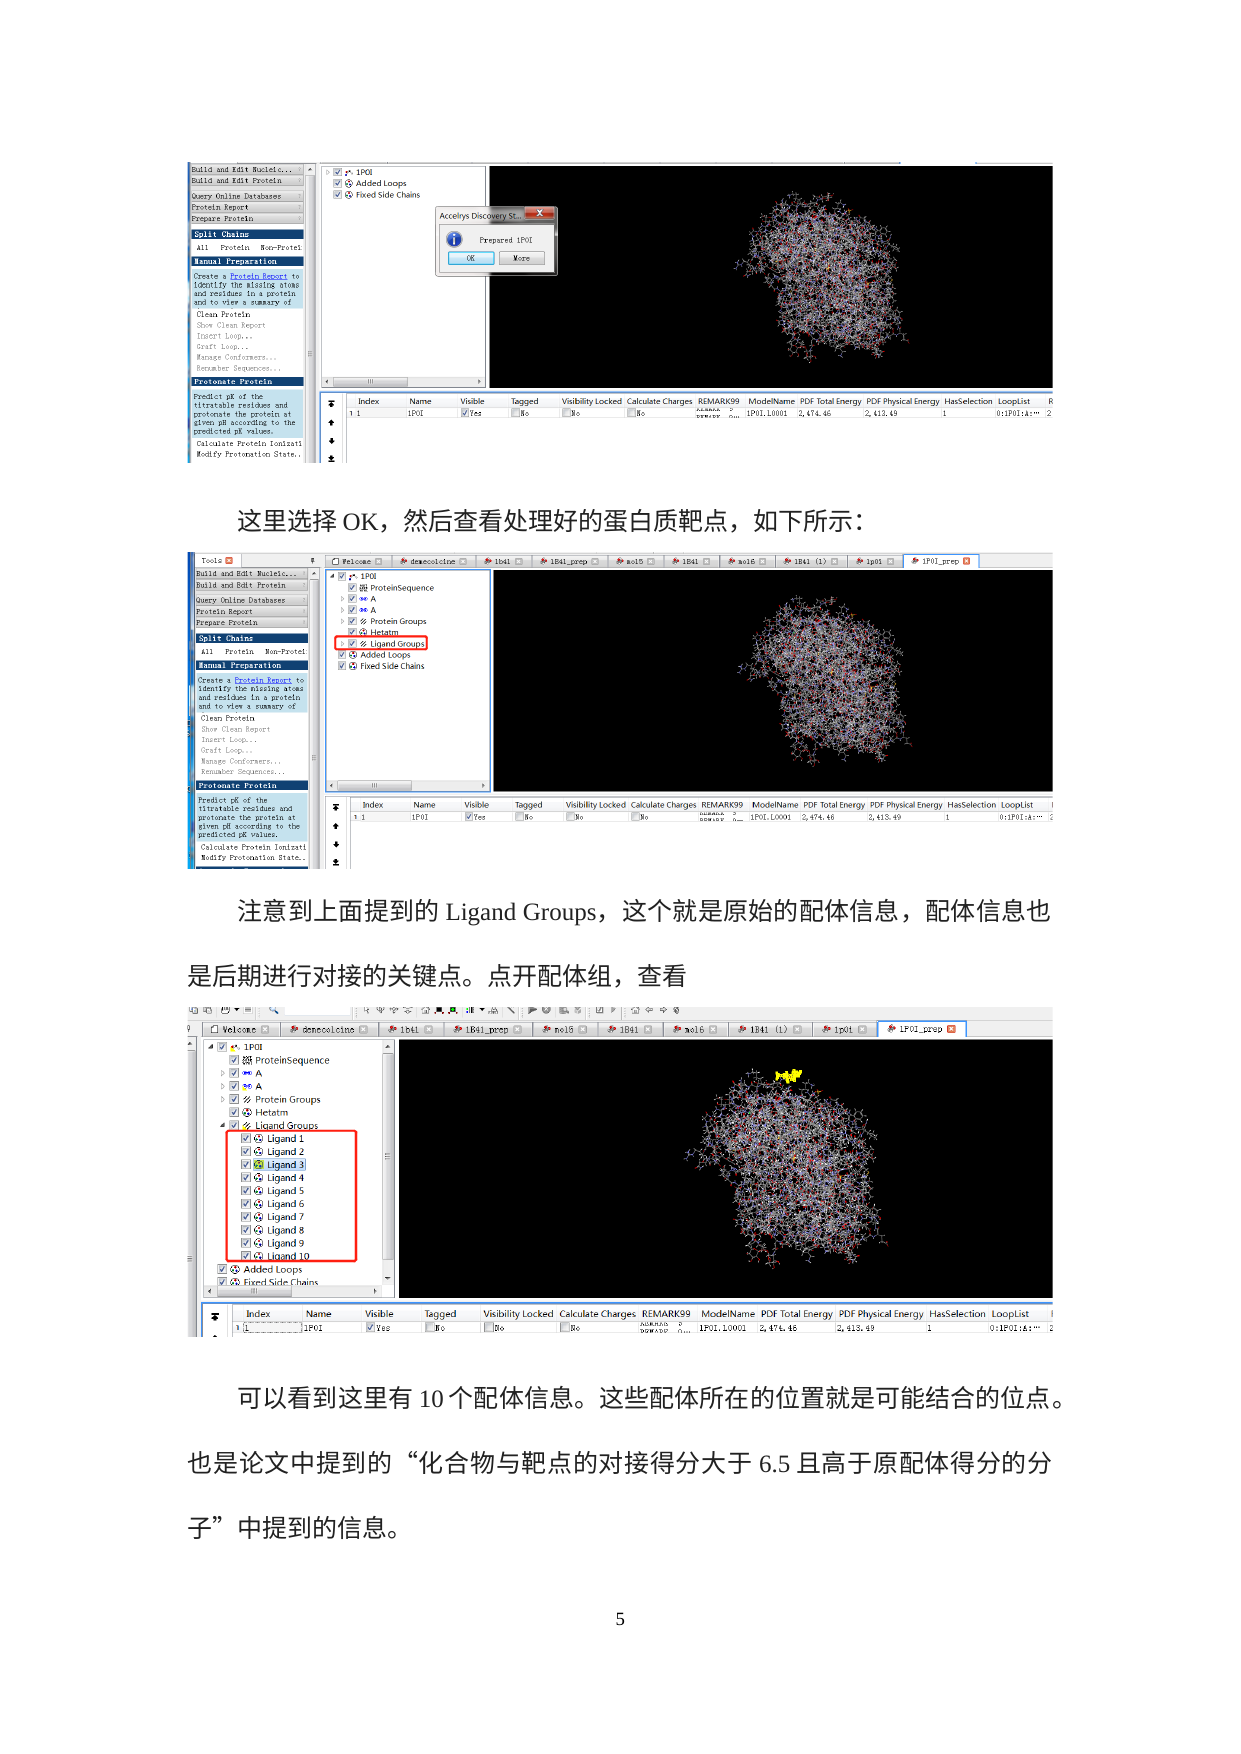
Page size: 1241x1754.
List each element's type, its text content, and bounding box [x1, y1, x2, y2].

picture [187, 162, 1053, 463]
picture [187, 1007, 1053, 1337]
text 可以看到这里有10个配体信息。这些配体所在的位置就是可能结合的位点。也是论文中提到的“化合物与靶点的对接得分大于6.5且高于原配体得分的分子”中提到的信息。 [187, 1364, 1053, 1559]
picture [187, 552, 1053, 869]
text 注意到上面提到的Ligand Groups，这个就是原始的配体信息，配体信息也是后期进行对接的关键点。点开配体组，查看 [187, 877, 1053, 1007]
text 这里选择OK，然后查看处理好的蛋白质靶点，如下所示： [187, 487, 1053, 552]
